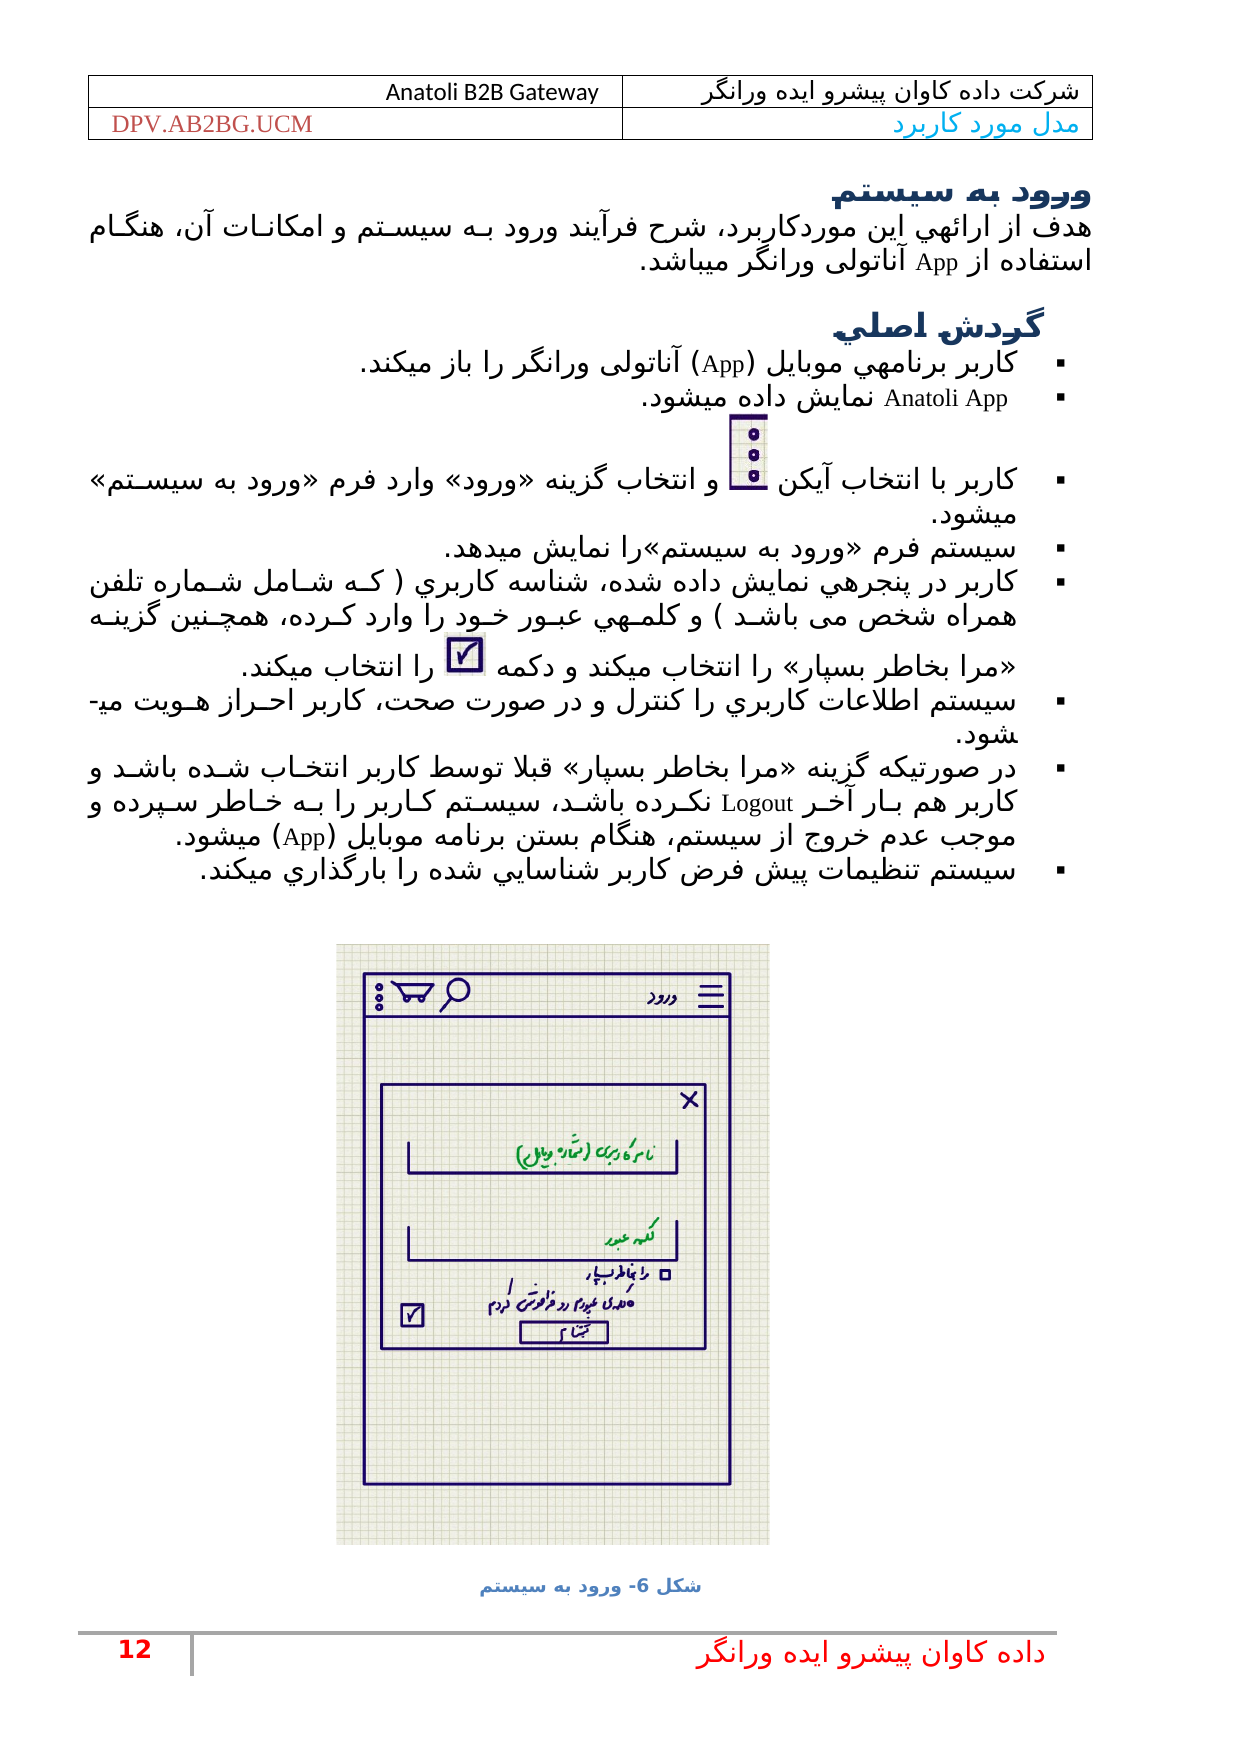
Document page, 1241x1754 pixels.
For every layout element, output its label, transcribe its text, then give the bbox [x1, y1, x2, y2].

list سيستم تنظيمات پيش فرض كاربر شناسايي شده را بارگذاري ميكند. [89, 853, 1055, 887]
text هدف از ارائهي اين موردكاربرد، شرح فرآيند ورود به سيستم و امكانات آن، هنگام استفاده از App آناتولی ورانگر ميباشد. [89, 209, 1092, 277]
list در صورتيكه گزينه «مرا بخاطر بسپار» قبلا توسط كاربر انتخاب شده باشد و كاربر هم بار آخر Logout نكرده باشد، سيستم كاربر را به خاطر سپرده و موجب عدم خروج از سيستم، هنگام بستن برنامه موبايل (App) ميشود. [89, 751, 1055, 853]
picture [443, 632, 487, 676]
picture [729, 413, 768, 490]
subtitle گردش اصلي [89, 306, 1092, 345]
list كاربر برنامهي موبايل (App) آناتولی ورانگر را باز ميكند. [89, 345, 1055, 379]
text شکل 6- ورود به سیستم [89, 1575, 1092, 1597]
list سيستم فرم «ورود به سيستم»را نمايش ميدهد. [89, 530, 1055, 564]
list Anatoli App نمايش داده ميشود. [89, 379, 1055, 413]
list كاربر با انتخاب آیکن و انتخاب گزينه «ورود» وارد فرم «ورود به سيستم» میشود. [89, 413, 1055, 530]
picture [336, 944, 770, 1545]
subtitle ورود به سيستم [89, 171, 1092, 209]
list كاربر در پنجرهي نمايش داده شده، شناسه كاربري ( که شامل شماره تلفن همراه شخص می باشد ) و كلمهي عبور خود را وارد کرده، همچنین گزینه «مرا بخاطر بسپار» را انتخاب میکند و دکمه را انتخاب ميكند. [89, 564, 1055, 683]
list سيستم اطلاعات كاربري را كنترل و در صورت صحت، كاربر احراز هويت ميشود. [89, 683, 1055, 751]
